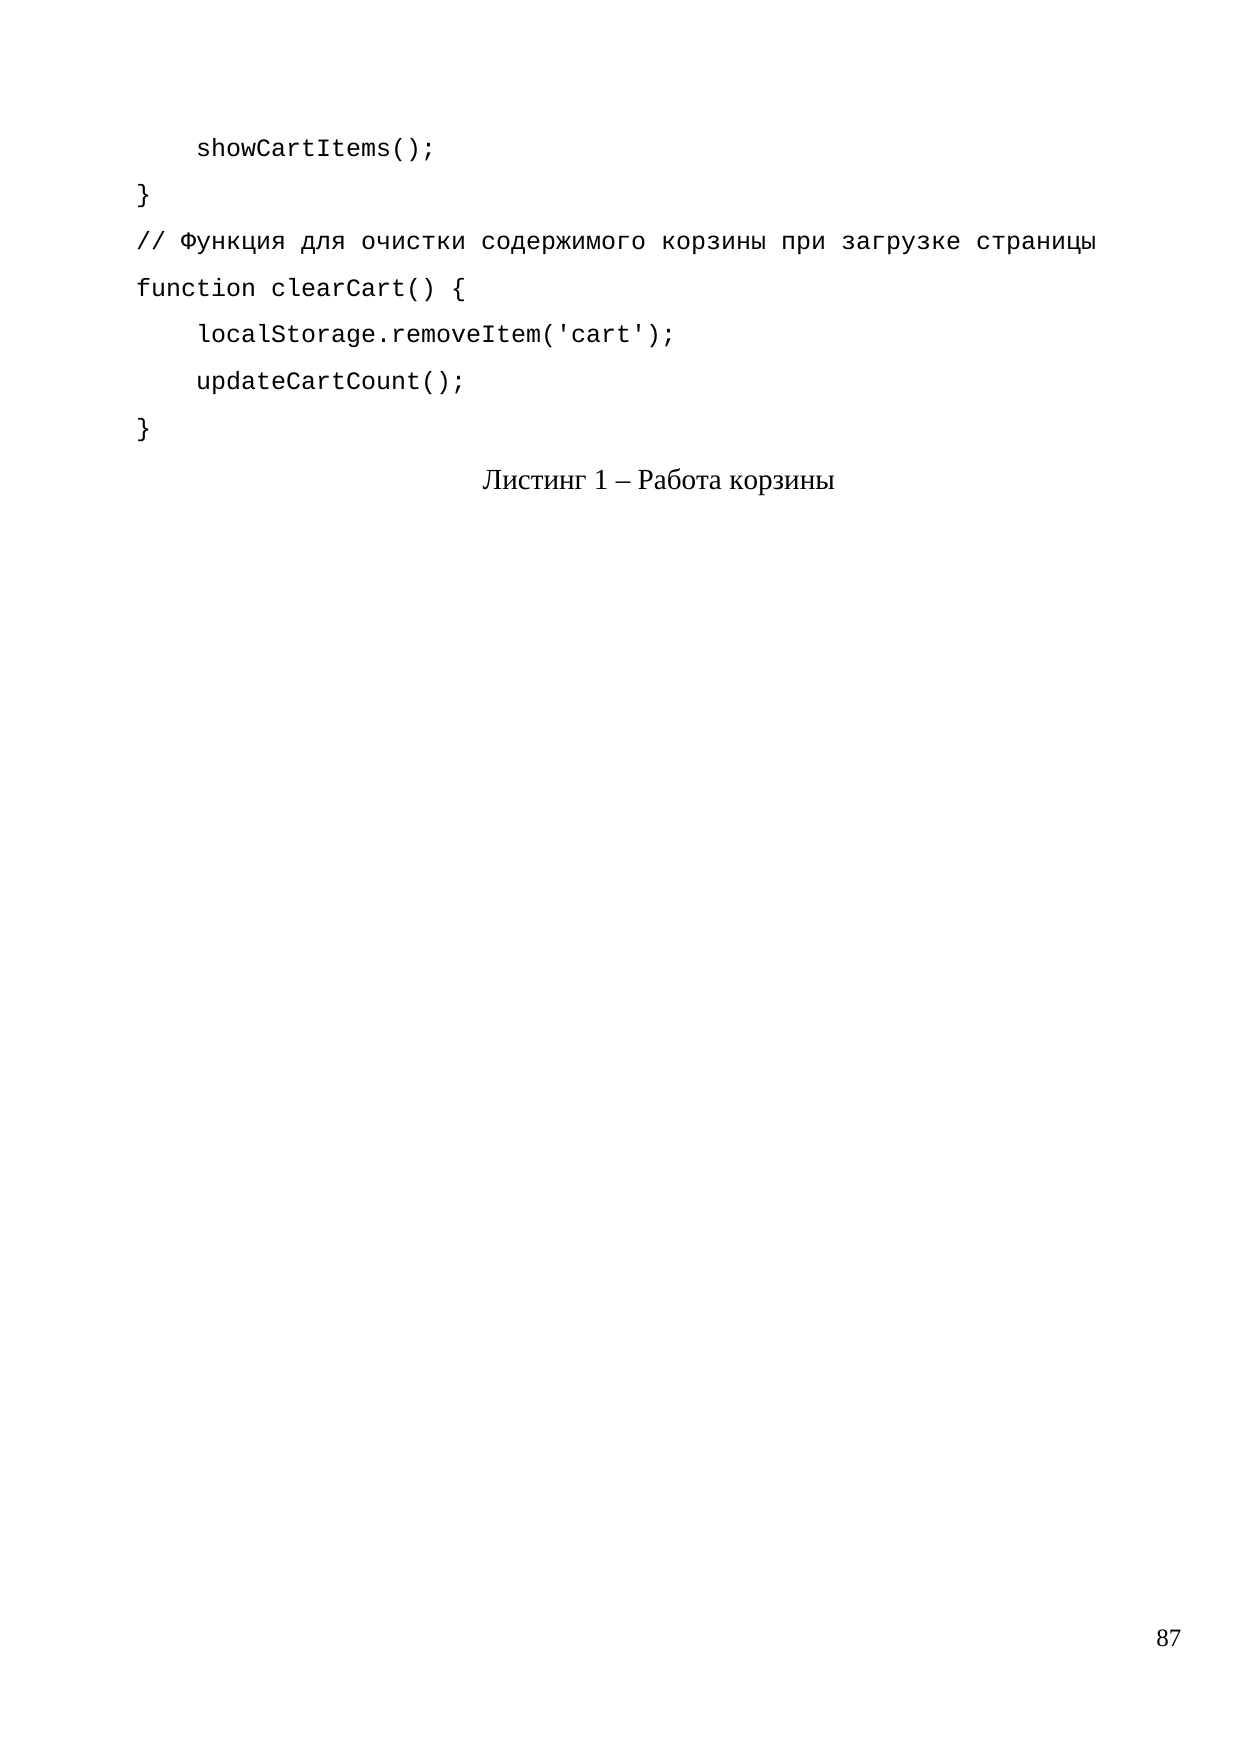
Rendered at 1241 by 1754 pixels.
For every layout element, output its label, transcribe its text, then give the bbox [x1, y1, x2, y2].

text } [136, 415, 1181, 444]
text function clearCart() { [136, 275, 1181, 304]
text // Функция для очистки содержимого корзины при загрузке страницы [136, 229, 1181, 257]
text localStorage.removeItem('cart'); [136, 322, 1181, 350]
text showCartItems(); [136, 135, 1181, 164]
text updateCartCount(); [136, 369, 1181, 397]
text } [136, 182, 1181, 210]
text Листинг 1 – Работа корзины [136, 462, 1181, 496]
